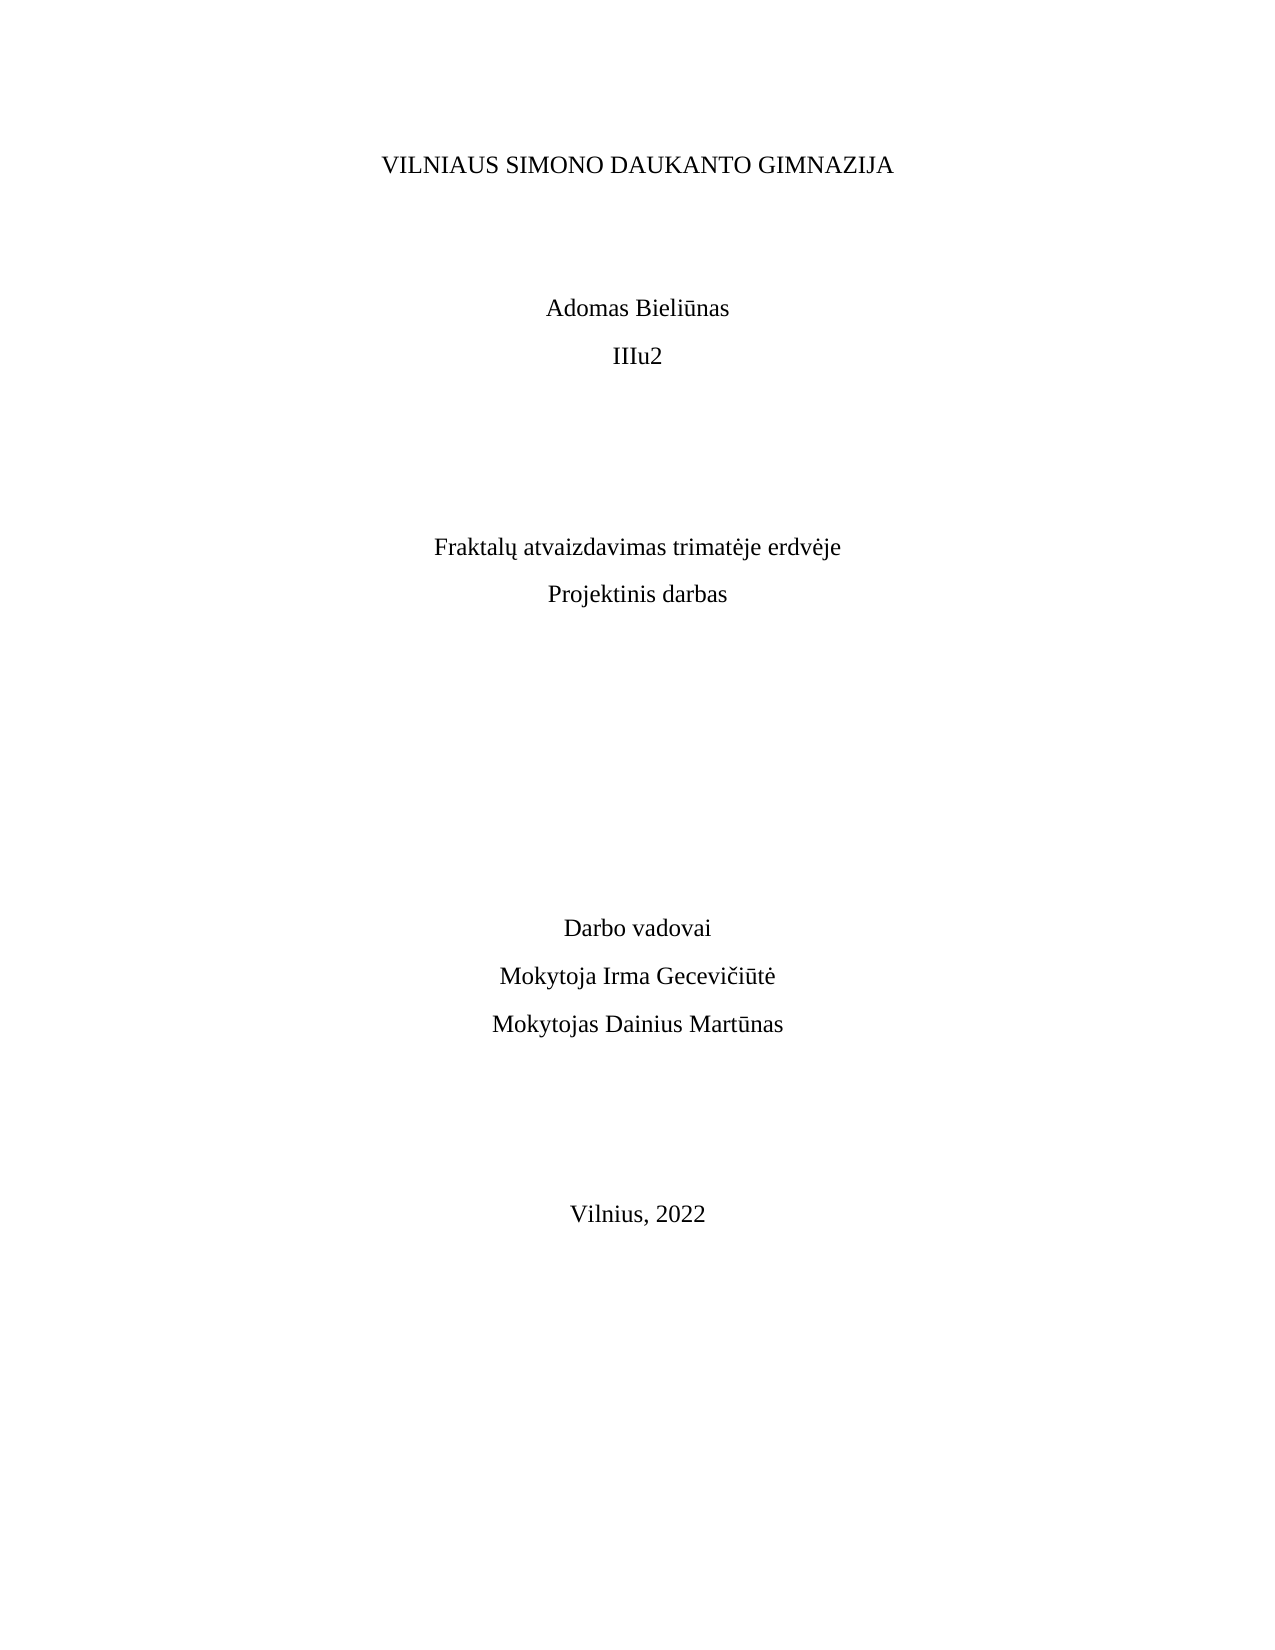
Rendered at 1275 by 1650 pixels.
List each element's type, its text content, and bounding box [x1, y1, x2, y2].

text VILNIAUS SIMONO DAUKANTO GIMNAZIJA [150, 150, 1125, 179]
text Vilnius, 2022 [150, 1199, 1125, 1228]
text IIIu2 [150, 341, 1125, 369]
text Mokytoja Irma Gecevičiūtė [150, 961, 1125, 990]
text Projektinis darbas [150, 579, 1125, 608]
text Fraktalų atvaizdavimas trimatėje erdvėje [150, 532, 1125, 560]
text Darbo vadovai [150, 913, 1125, 942]
text Adomas Bieliūnas [150, 293, 1125, 322]
text Mokytojas Dainius Martūnas [150, 1009, 1125, 1037]
